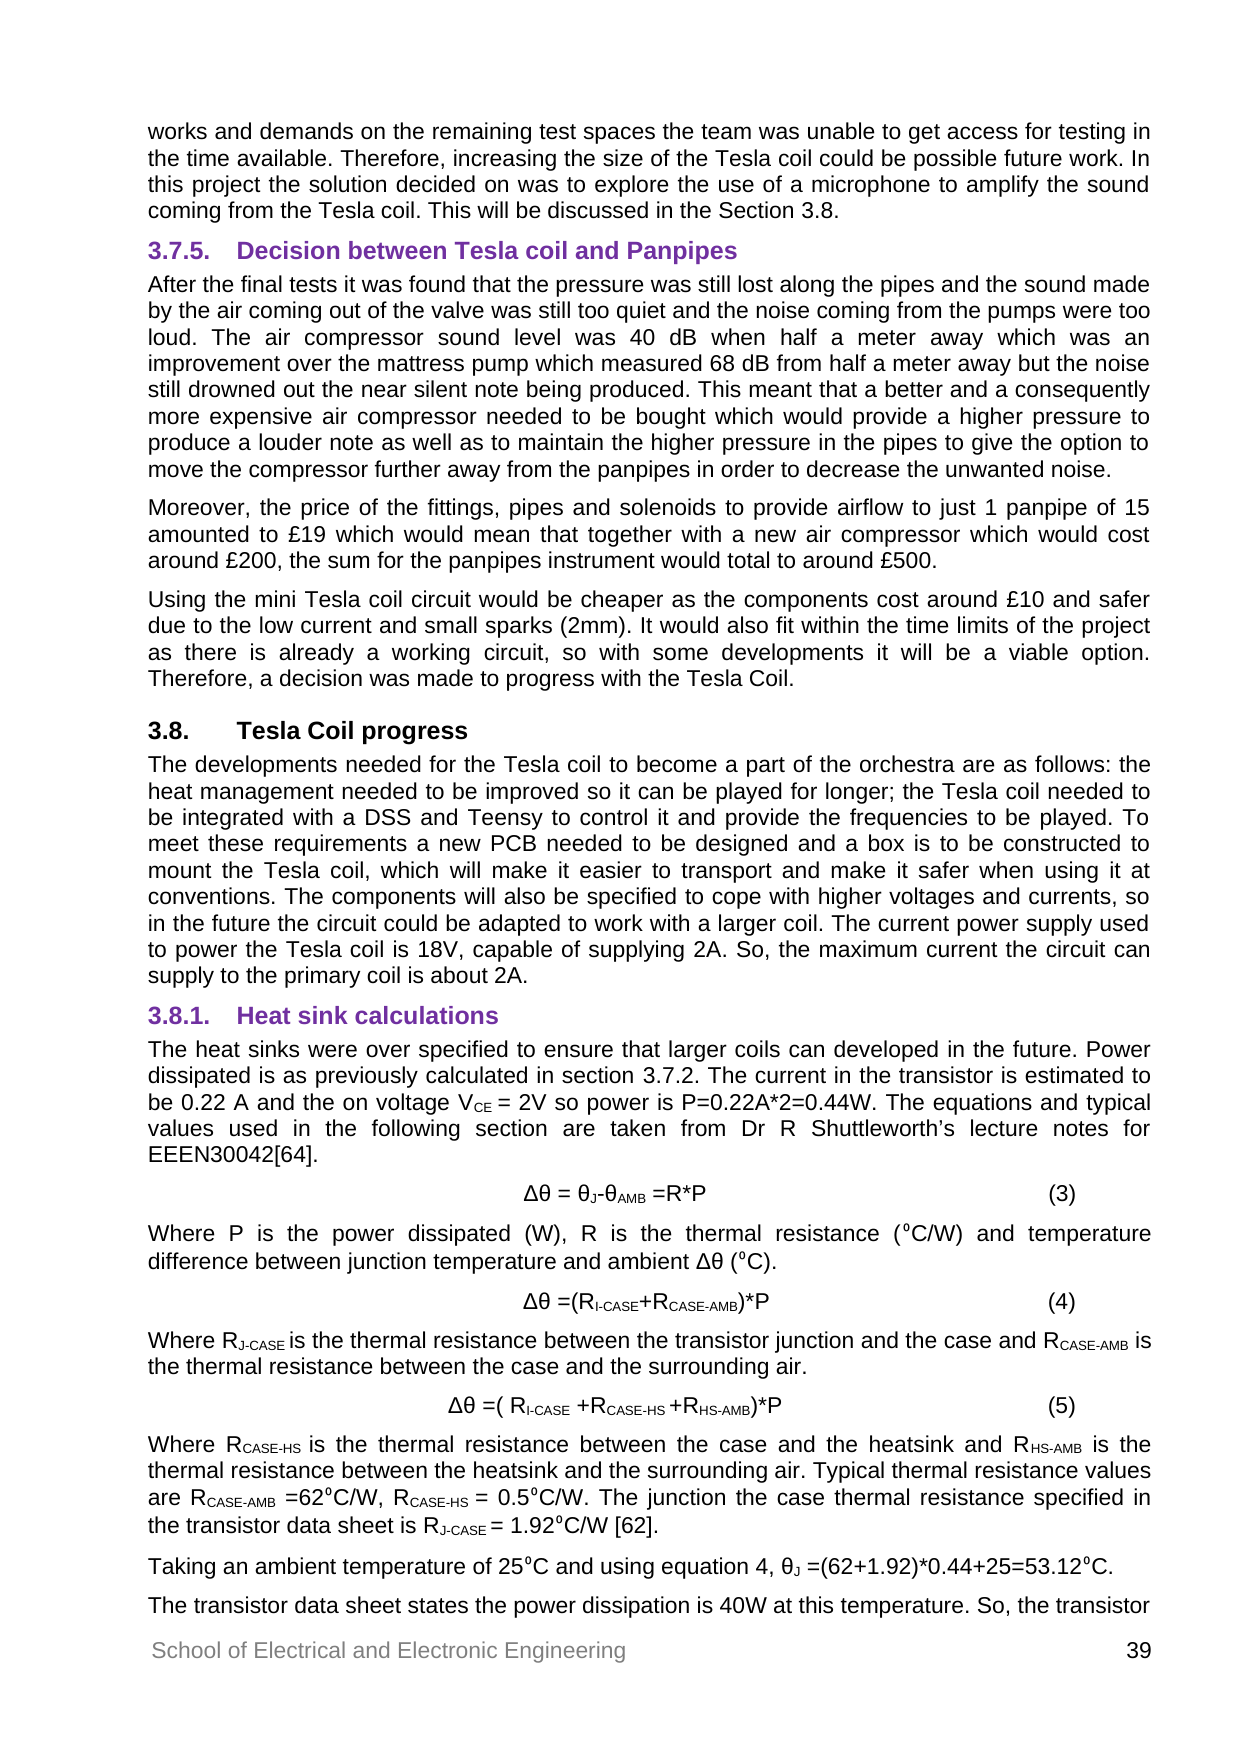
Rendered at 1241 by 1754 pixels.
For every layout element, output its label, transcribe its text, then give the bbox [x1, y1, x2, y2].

text After the final tests it was found that the pressure was still lost along the pipes and the sound made by the air coming out of the valve was still too quiet and the noise coming from the pumps were too loud. The air compressor sound level was 40 dB when half a meter away which was an improvement over the mattress pump which measured 68 dB from half a meter away but the noise still drowned out the near silent note being produced. This meant that a better and a consequently more expensive air compressor needed to be bought which would provide a higher pressure to produce a louder note as well as to maintain the higher pressure in the pipes to give the option to move the compressor further away from the panpipes in order to decrease the unwanted noise. [148, 271, 1152, 482]
text Δθ =(RI-CASE+RCASE-AMB)*P (4) [448, 1288, 1152, 1314]
text Δθ = θJ-θAMB =R*P (3) [448, 1180, 1152, 1207]
text The transistor data sheet states the power dissipation is 40W at this temperature. So, the transistor can dissipate the heat without a heat sink. [148, 1592, 1152, 1619]
text The heat sinks were over specified to ensure that larger coils can developed in the future. Power dissipated is as previously calculated in section 3.7.2. The current in the transistor is estimated to be 0.22 A and the on voltage VCE = 2V so power is P=0.22A*2=0.44W. The equations and typical values used in the following section are taken from Dr R Shuttleworth’s lecture notes for EEEN30042. [148, 1036, 1152, 1168]
text The developments needed for the Tesla coil to become a part of the orchestra are as follows: the heat management needed to be improved so it can be played for longer; the Tesla coil needed to be integrated with a DSS and Teensy to control it and provide the frequencies to be played. To meet these requirements a new PCB needed to be designed and a box is to be constructed to mount the Tesla coil, which will make it easier to transport and make it safer when using it at conventions. The components will also be specified to cope with higher voltages and currents, so in the future the circuit could be adapted to work with a larger coil. The current power supply used to power the Tesla coil is 18V, capable of supplying 2A. So, the maximum current the circuit can supply to the primary coil is about 2A. [148, 751, 1152, 988]
subtitle Decision between Tesla coil and Panpipes [148, 236, 1152, 265]
text Where RCASE-HS is the thermal resistance between the case and the heatsink and RHS-AMB is the thermal resistance between the heatsink and the surrounding air. Typical thermal resistance values are RCASE-AMB =62⁰C/W, RCASE-HS = 0.5⁰C/W. The junction the case thermal resistance specified in the transistor data sheet is RJ-CASE = 1.92⁰C/W. [148, 1431, 1152, 1539]
text Using the mini Tesla coil circuit would be cheaper as the components cost around £10 and safer due to the low current and small sparks (2mm). It would also fit within the time limits of the project as there is already a working circuit, so with some developments it will be a viable option. Therefore, a decision was made to progress with the Tesla Coil. [148, 586, 1152, 691]
subtitle Heat sink calculations [148, 1001, 1152, 1030]
text Where RJ-CASE is the thermal resistance between the transistor junction and the case and RCASE-AMB is the thermal resistance between the case and the surrounding air. [148, 1327, 1152, 1379]
subtitle Tesla Coil progress [148, 716, 1152, 745]
text Taking an ambient temperature of 25⁰C and using equation 4, θJ =(62+1.92)*0.44+25=53.12⁰C. [148, 1552, 1152, 1580]
text Moreover, the price of the fittings, pipes and solenoids to provide airflow to just 1 panpipe of 15 amounted to £19 which would mean that together with a new air compressor which would cost around £200, the sum for the panpipes instrument would total to around £500. [148, 494, 1152, 573]
text Where P is the power dissipated (W), R is the thermal resistance (⁰C/W) and temperature difference between junction temperature and ambient Δθ (⁰C). [148, 1219, 1152, 1275]
text Δθ =( RI-CASE +RCASE-HS +RHS-AMB)*P (5) [448, 1392, 1152, 1418]
